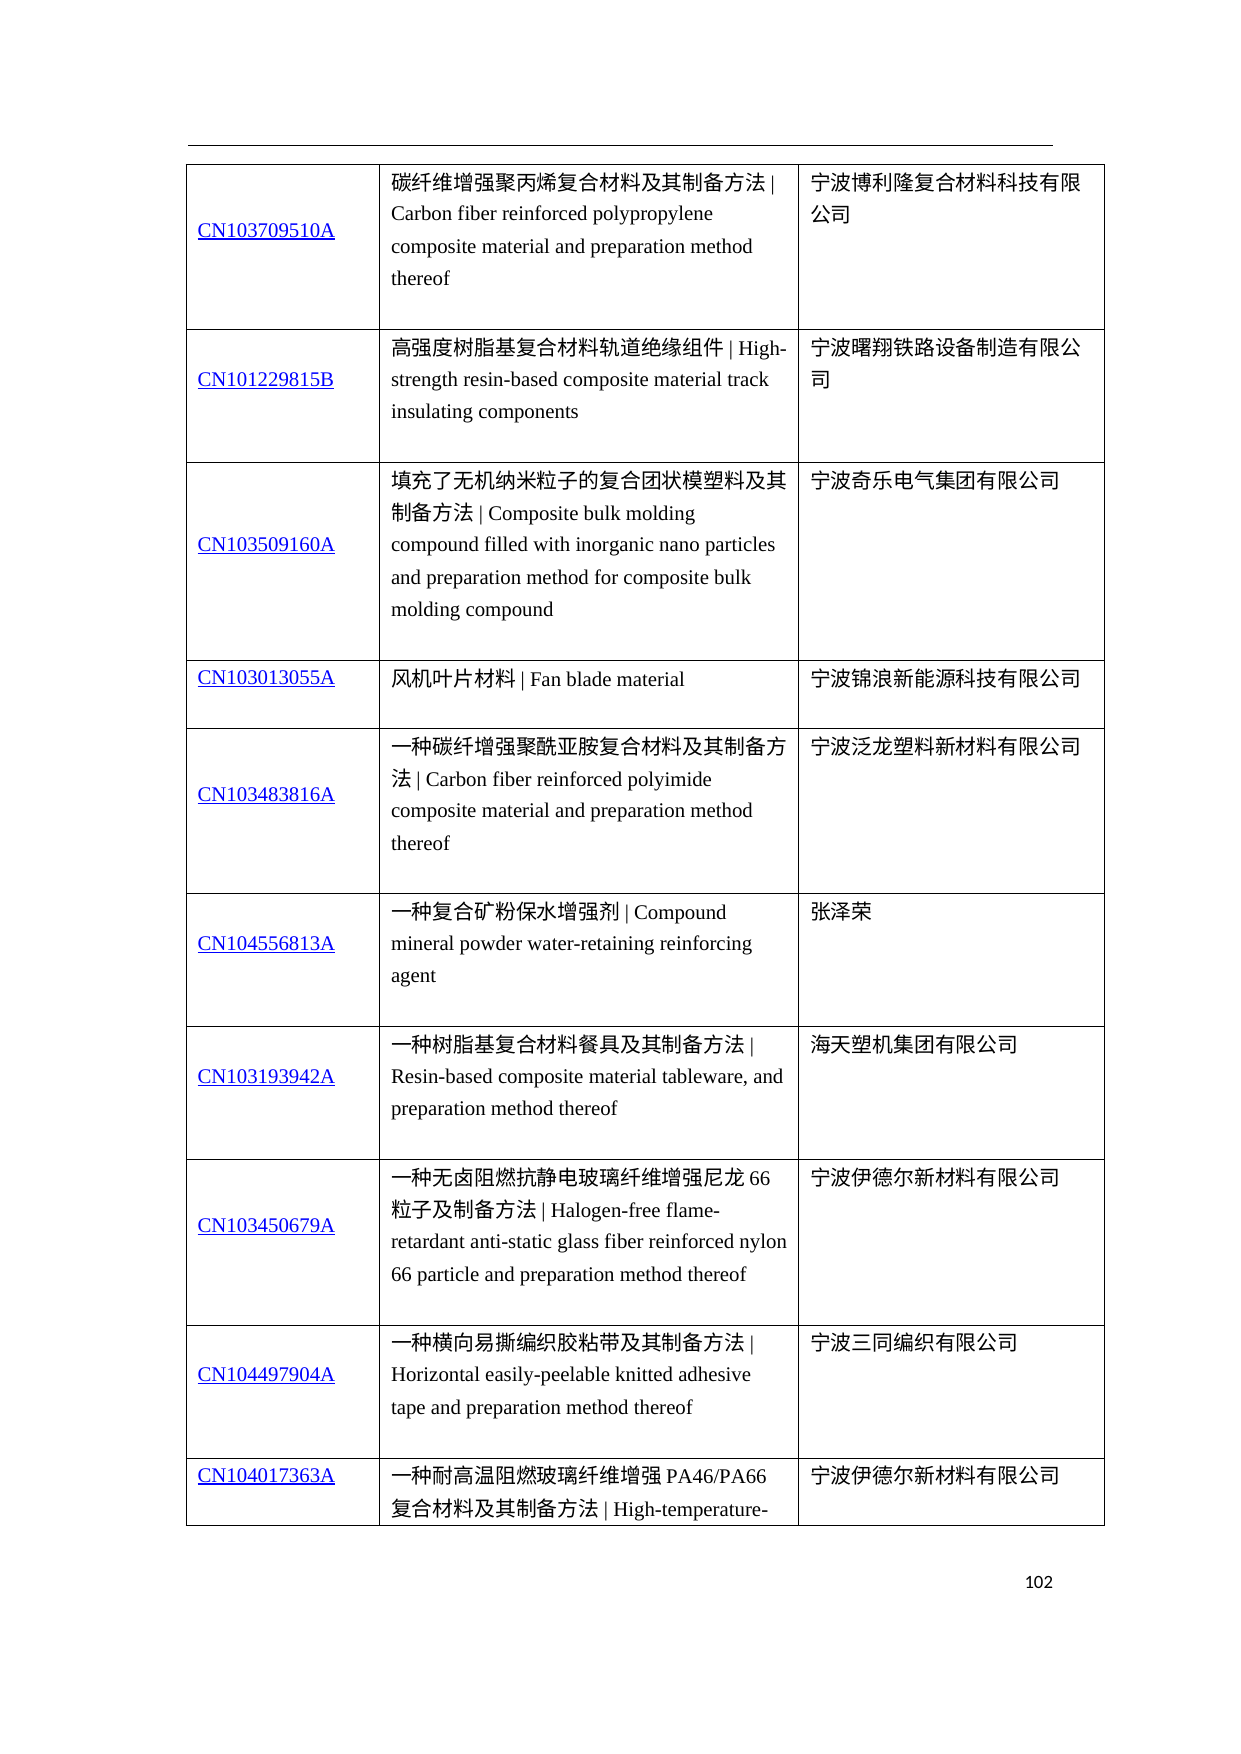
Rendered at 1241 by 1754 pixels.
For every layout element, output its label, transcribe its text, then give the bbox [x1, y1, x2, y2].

table_cell CN103013055A [187, 661, 379, 728]
table_cell 一种树脂基复合材料餐具及其制备方法 | Resin-based composite material tableware, and preparation method thereof [380, 1027, 798, 1159]
table_cell CN103709510A [187, 165, 379, 329]
table_cell 填充了无机纳米粒子的复合团状模塑料及其制备方法 | Composite bulk molding compound filled with inorganic nano particles and preparation method for composite bulk molding compound [380, 463, 798, 660]
table_cell 宁波三同编织有限公司 [799, 1326, 1104, 1457]
table_cell CN103450679A [187, 1160, 379, 1324]
table_cell 宁波锦浪新能源科技有限公司 [799, 661, 1104, 728]
table_cell CN101229815B [187, 330, 379, 462]
table_cell 张泽荣 [799, 894, 1104, 1026]
table_cell CN103509160A [187, 463, 379, 660]
table_cell 风机叶片材料 | Fan blade material [380, 661, 798, 728]
table_cell 宁波伊德尔新材料有限公司 [799, 1160, 1104, 1324]
table_cell 宁波伊德尔新材料有限公司 [799, 1459, 1104, 1525]
table_cell CN104556813A [187, 894, 379, 1026]
table_cell CN103193942A [187, 1027, 379, 1159]
table_cell 宁波奇乐电气集团有限公司 [799, 463, 1104, 660]
table_cell 碳纤维增强聚丙烯复合材料及其制备方法 | Carbon fiber reinforced polypropylene composite material and preparation method thereof [380, 165, 798, 329]
table_cell CN104017363A [187, 1459, 379, 1525]
table_cell CN103483816A [187, 729, 379, 893]
table_cell 一种碳纤增强聚酰亚胺复合材料及其制备方法 | Carbon fiber reinforced polyimide composite material and preparation method thereof [380, 729, 798, 893]
table_cell 高强度树脂基复合材料轨道绝缘组件 | High-strength resin-based composite material track insulating components [380, 330, 798, 462]
table_cell 一种无卤阻燃抗静电玻璃纤维增强尼龙66粒子及制备方法 | Halogen-free flame-retardant anti-static glass fiber reinforced nylon 66 particle and preparation method thereof [380, 1160, 798, 1324]
table_cell 宁波泛龙塑料新材料有限公司 [799, 729, 1104, 893]
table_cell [380, 1459, 798, 1525]
table_cell CN104497904A [187, 1326, 379, 1457]
table_cell 一种横向易撕编织胶粘带及其制备方法 | Horizontal easily-peelable knitted adhesive tape and preparation method thereof [380, 1326, 798, 1457]
table_cell 宁波博利隆复合材料科技有限公司 [799, 165, 1104, 329]
table_cell 一种复合矿粉保水增强剂 | Compound mineral powder water-retaining reinforcing agent [380, 894, 798, 1026]
table_cell 海天塑机集团有限公司 [799, 1027, 1104, 1159]
table_cell 宁波曙翔铁路设备制造有限公司 [799, 330, 1104, 462]
